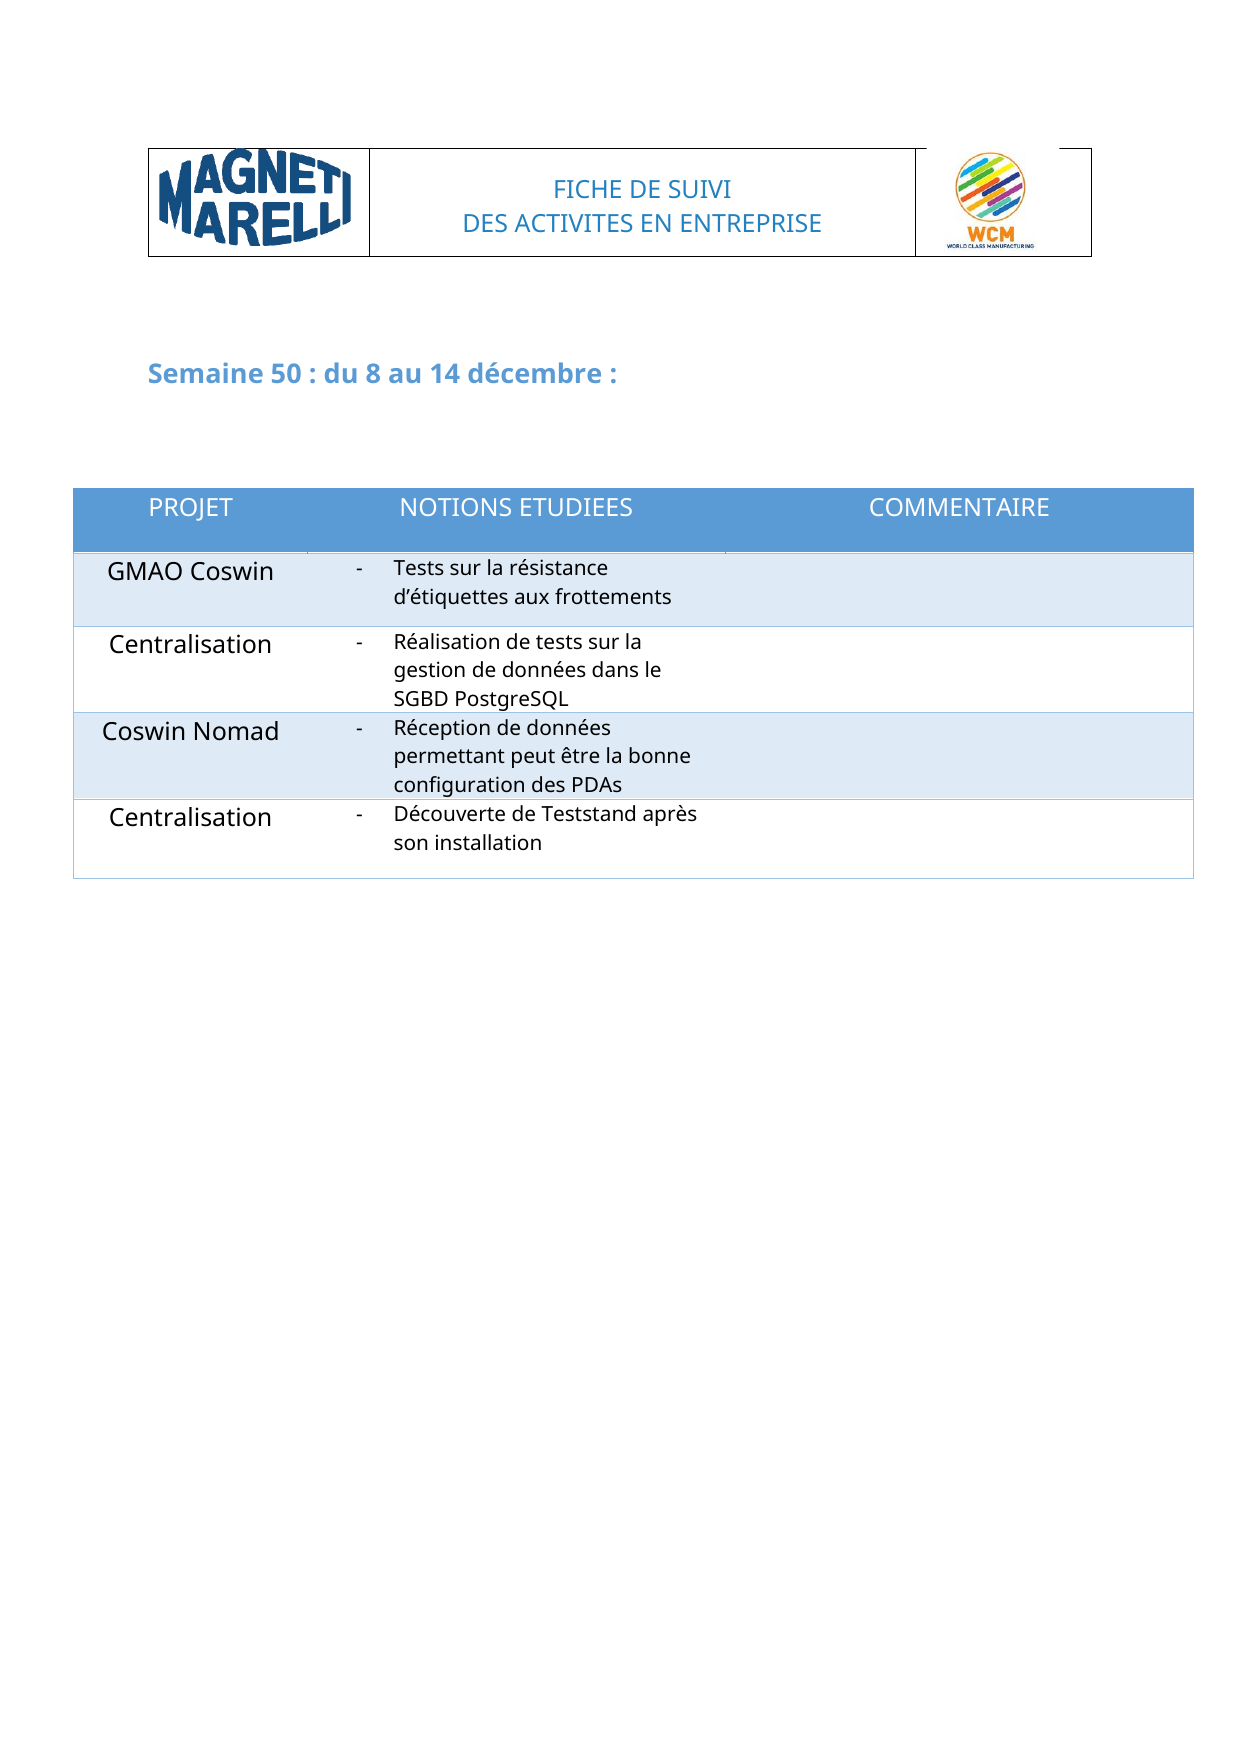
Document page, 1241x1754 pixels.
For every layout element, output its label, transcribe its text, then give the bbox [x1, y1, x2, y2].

table_cell Découverte de Teststand après son installation [307, 800, 725, 878]
picture [159, 148, 351, 246]
table_header [149, 149, 369, 256]
table_cell [725, 554, 1193, 626]
table_cell Centralisation [74, 800, 307, 878]
table_cell [725, 800, 1193, 878]
picture [926, 148, 1060, 256]
table_cell Centralisation [74, 627, 307, 712]
table_header PROJET [74, 489, 307, 552]
table_cell Coswin Nomad [74, 713, 307, 798]
table_header NOTIONS ETUDIEES [308, 489, 725, 552]
table_header [916, 149, 926, 256]
table_cell [725, 627, 1193, 712]
table_header COMMENTAIRE [726, 489, 1193, 552]
table_cell GMAO Coswin [74, 554, 307, 626]
table_cell Tests sur la résistance d’étiquettes aux frottements [307, 554, 725, 626]
table_header FICHE DE SUIVI DES ACTIVITES EN ENTREPRISE [370, 149, 915, 256]
table_cell Réalisation de tests sur la gestion de données dans le SGBD PostgreSQL [307, 627, 725, 712]
table_cell [725, 713, 1193, 798]
table_header [1060, 149, 1091, 256]
table_cell Réception de données permettant peut être la bonne configuration des PDAs [307, 713, 725, 798]
subtitle Semaine 50 : du 8 au 14 décembre : [148, 354, 1093, 391]
